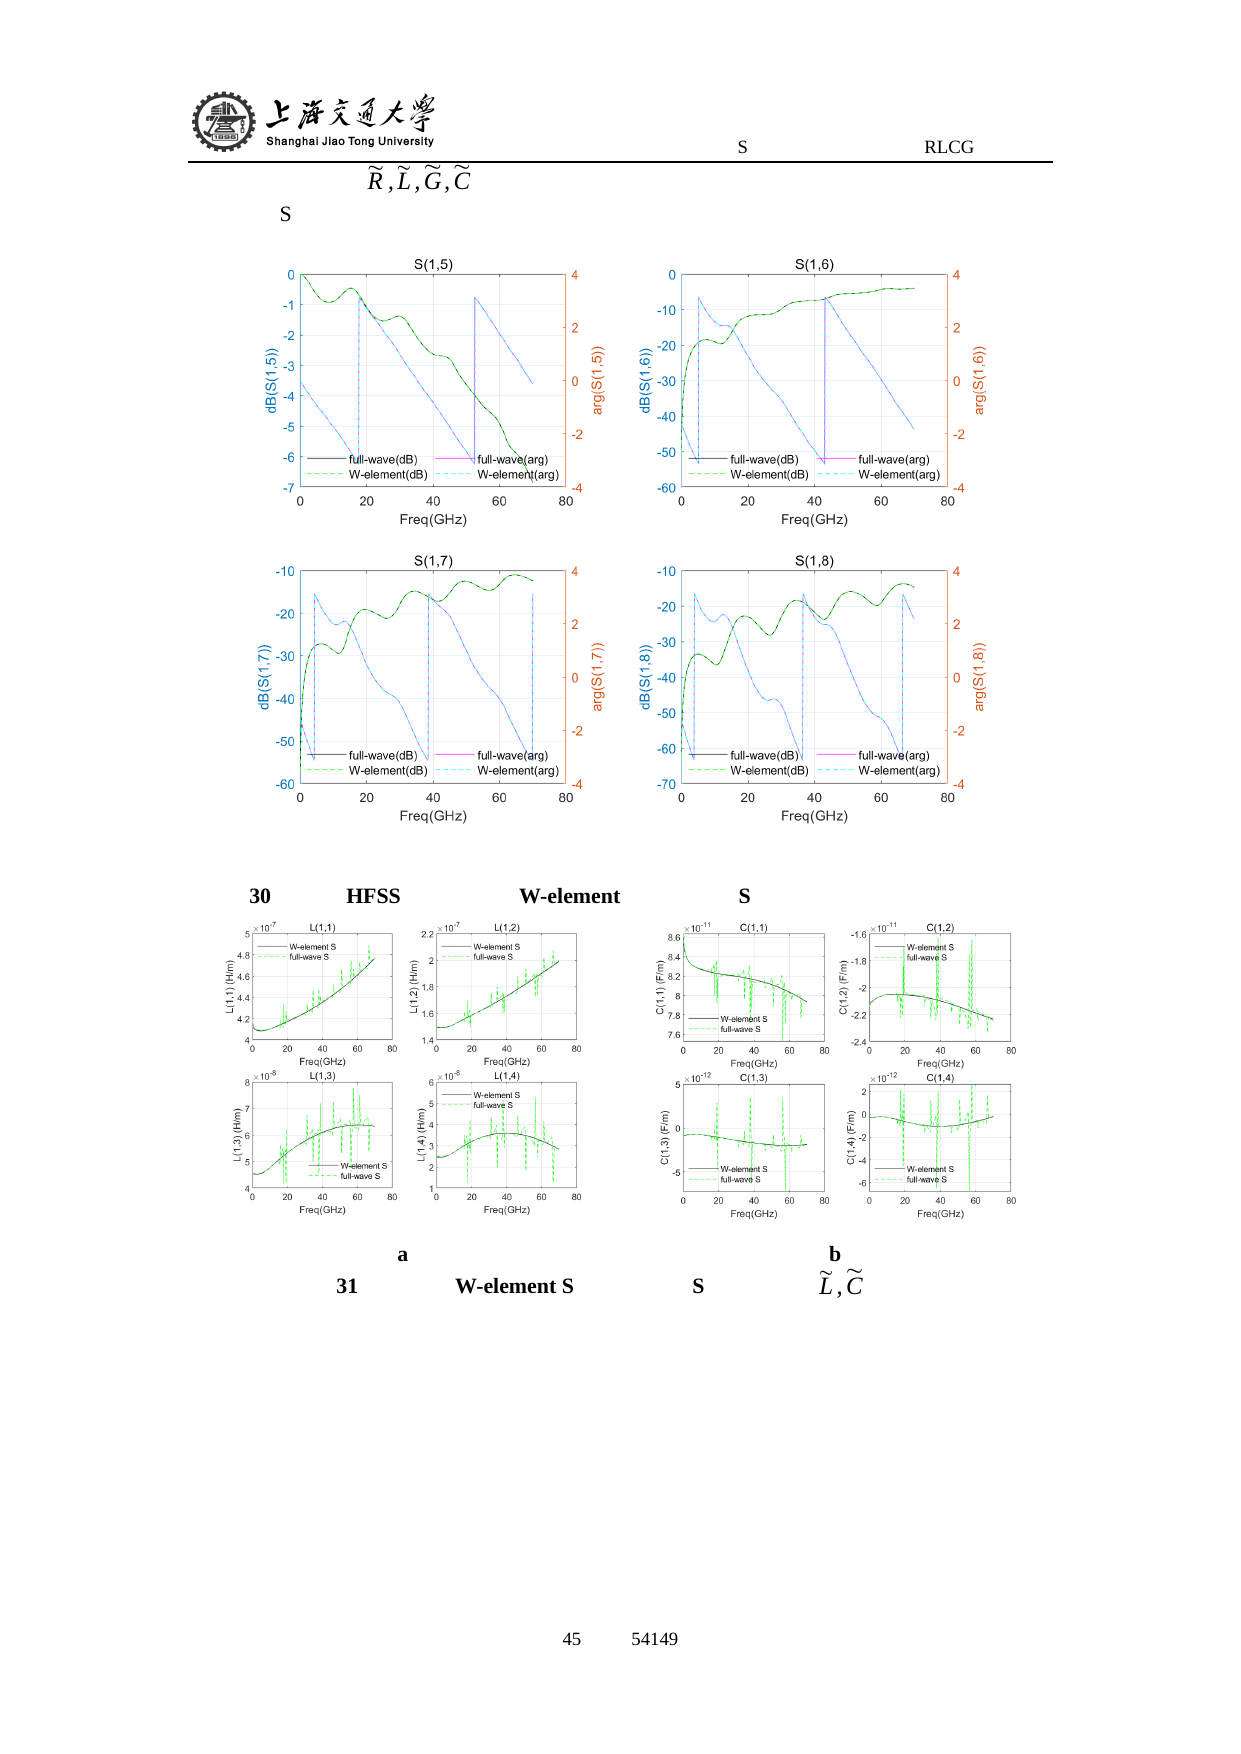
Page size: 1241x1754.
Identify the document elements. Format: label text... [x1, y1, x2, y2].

text 图31 分别使用W-element S参数与全波S参数提取的的比较 [187, 1268, 1053, 1300]
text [187, 163, 1053, 227]
picture [198, 910, 616, 1223]
text 图30 由使用HFSS软件提取的W-element模型计算的S参数与全波仿真结果的比较 [187, 878, 1053, 910]
table_header [618, 910, 1053, 1235]
table_cell （b） [618, 1235, 1053, 1268]
table_header [188, 910, 617, 1235]
table_cell （a） [188, 1235, 617, 1268]
picture [628, 910, 1051, 1227]
picture [187, 227, 1053, 852]
